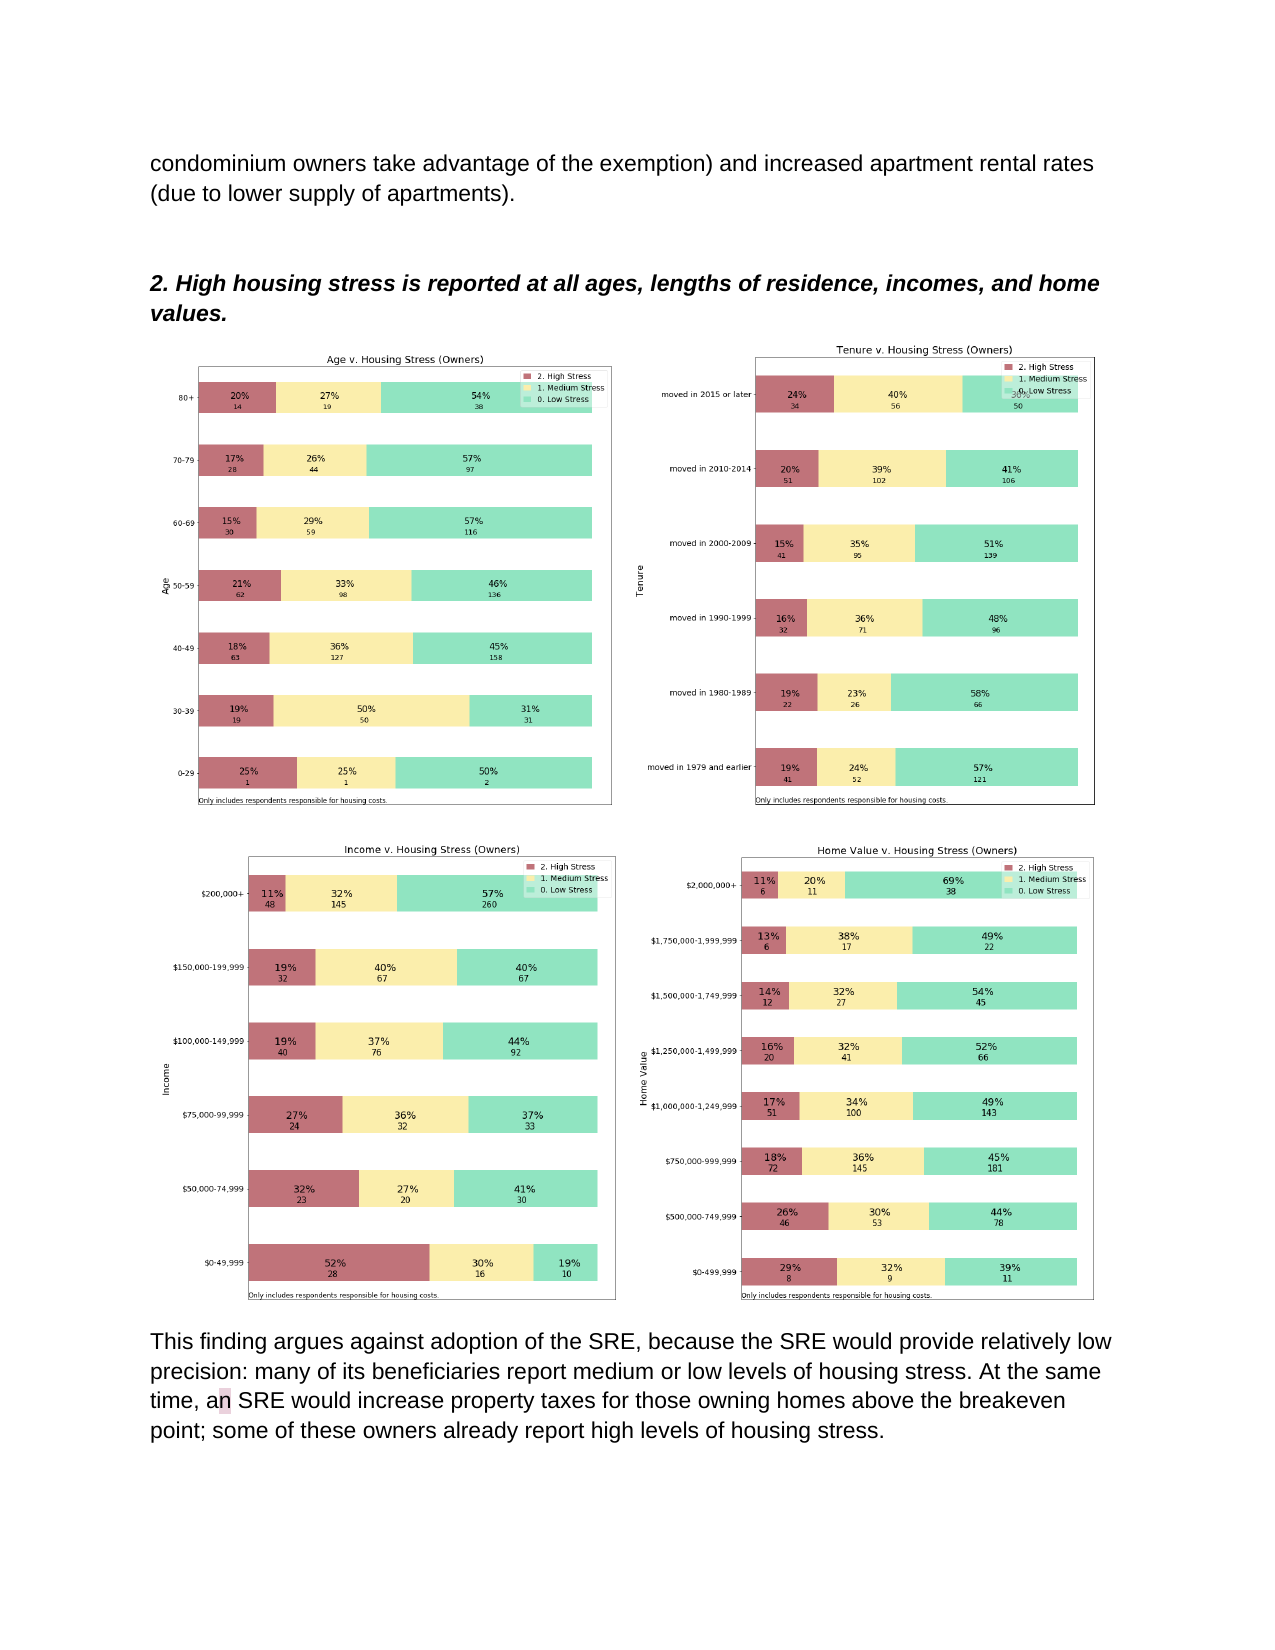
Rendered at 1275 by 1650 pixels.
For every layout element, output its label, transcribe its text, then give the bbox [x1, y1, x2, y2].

picture [150, 333, 1108, 818]
picture [150, 833, 1107, 1313]
text This finding argues against adoption of the SRE, because the SRE would provide relatively low precision: many of its beneficiaries report medium or low levels of housing stress. At the same time, an SRE would increase property taxes for those owning homes above the breakeven point; some of these owners already report high levels of housing stress. [150, 1328, 1125, 1443]
subtitle 2. High housing stress is reported at all ages, lengths of residence, incomes, and home values. [150, 270, 1125, 326]
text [150, 150, 1125, 206]
